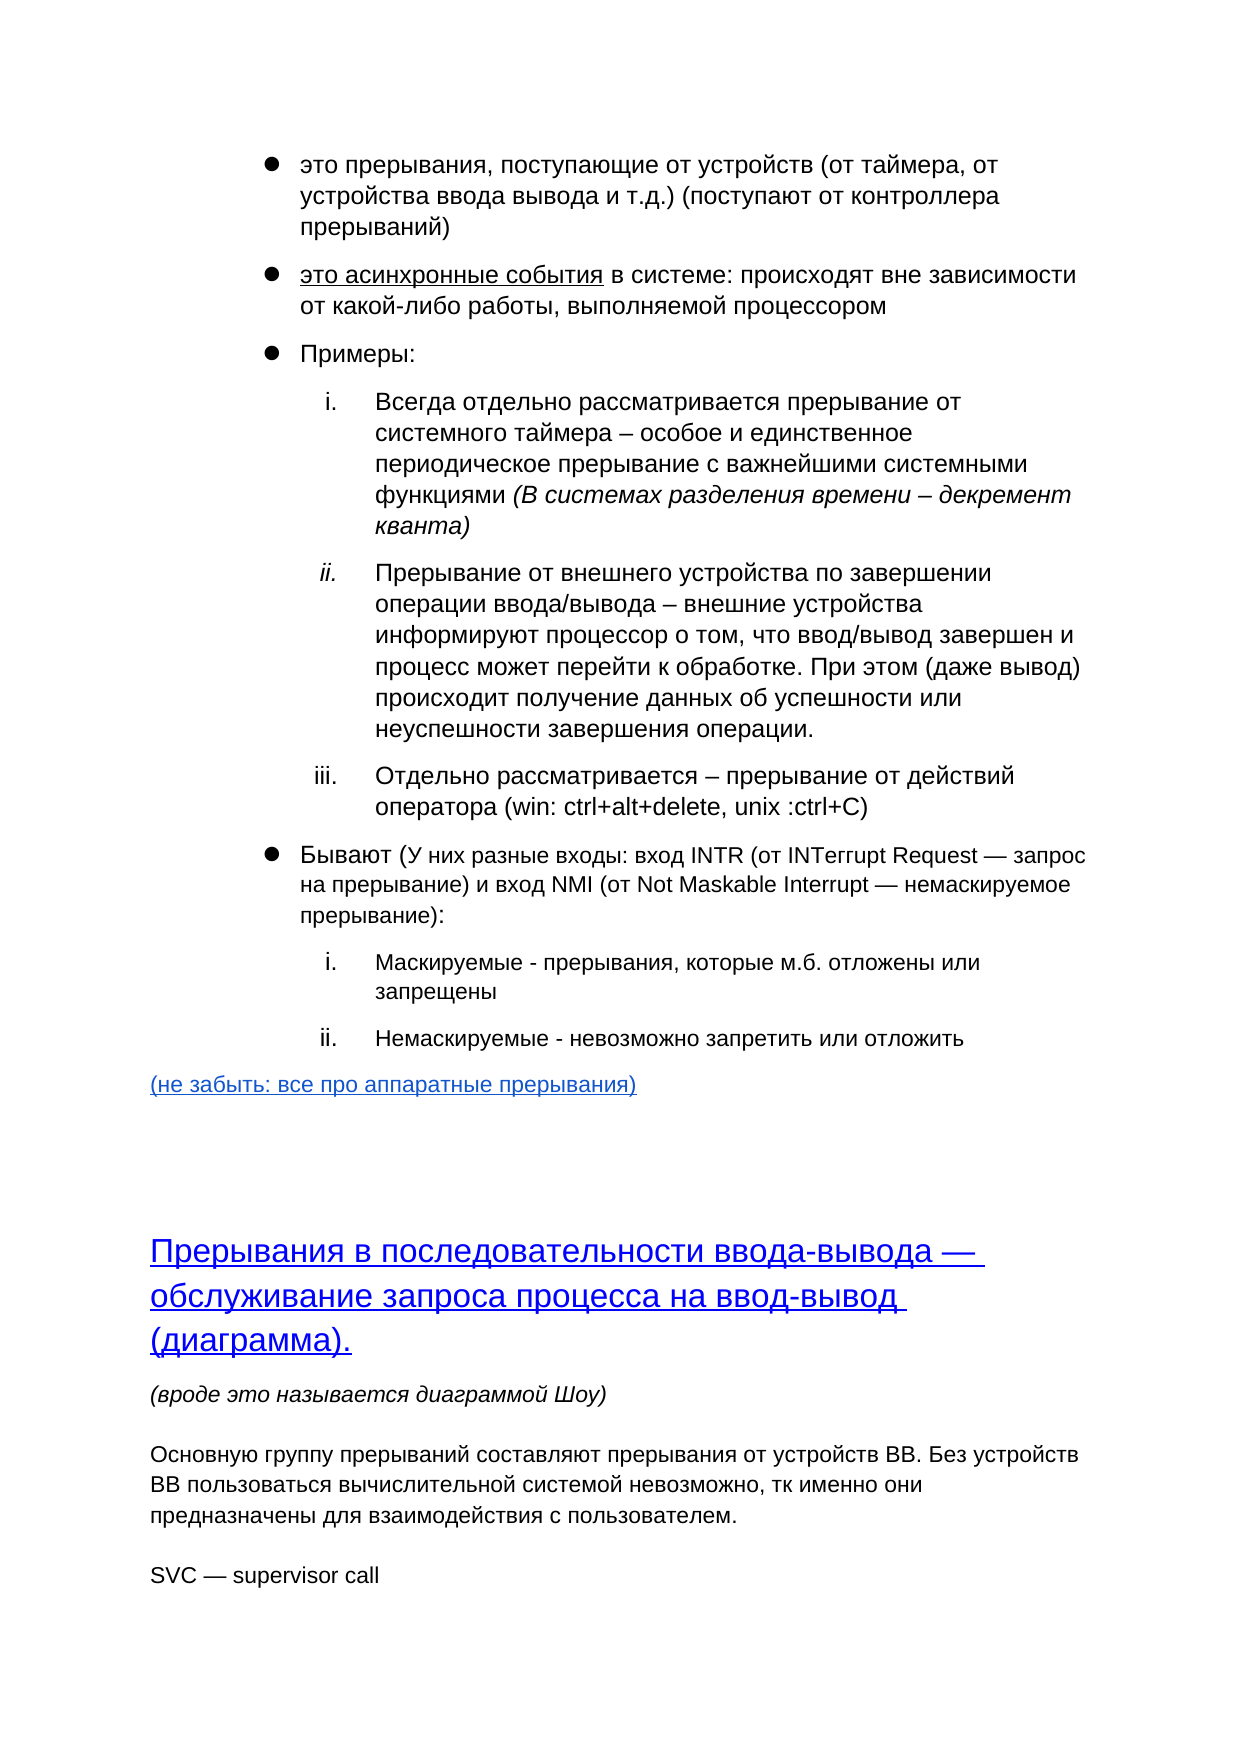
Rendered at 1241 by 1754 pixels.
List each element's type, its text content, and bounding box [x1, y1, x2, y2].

list Маскируемые - прерывания, которые м.б. отложены или запрещены [337, 947, 1090, 1004]
list Примеры: [262, 339, 1090, 368]
text Основную группу прерываний составляют прерывания от устройств ВВ. Без устройств ВВ пользоваться вычислительной системой невозможно, тк именно они предназначены для взаимодействия с пользователем. [150, 1441, 1090, 1528]
text SVC — supervisor call [150, 1562, 1090, 1588]
list Отдельно рассматривается – прерывание от действий оператора (win: ctrl+alt+delete, unix :ctrl+C) [337, 761, 1090, 821]
text (вроде это называется диаграммой Шоу) [150, 1381, 1090, 1407]
list Бывают (У них разные входы: вход INТR (от INТеггuрt Request — запрос на прерывание) и вход NМI (от Not Maskable Interrupt — немаскируемое прерывание): [262, 840, 1090, 928]
list Всегда отдельно рассматривается прерывание от системного таймера – особое и единственное периодическое прерывание с важнейшими системными функциями (В системах разделения времени – декремент кванта) [337, 387, 1090, 539]
list Прерывание от внешнего устройства по завершении операции ввода/вывода – внешние устройства информируют процессор о том, что ввод/вывод завершен и процесс может перейти к обработке. При этом (даже вывод) происходит получение данных об успешности или неуспешности завершения операции. [337, 558, 1090, 742]
text (не забыть: все про аппаратные прерывания) [150, 1071, 1090, 1097]
list это прерывания, поступающие от устройств (от таймера, от устройства ввода вывода и т.д.) (поступают от контроллера прерываний) [262, 150, 1090, 241]
subtitle Прерывания в последовательности ввода-вывода — обслуживание запроса процесса на ввод-вывод (диаграмма). [150, 1232, 1090, 1358]
list это асинхронные события в системе: происходят вне зависимости от какой-либо работы, выполняемой процессором [262, 260, 1090, 320]
list Немаскируемые - невозможно запретить или отложить [337, 1023, 1090, 1052]
